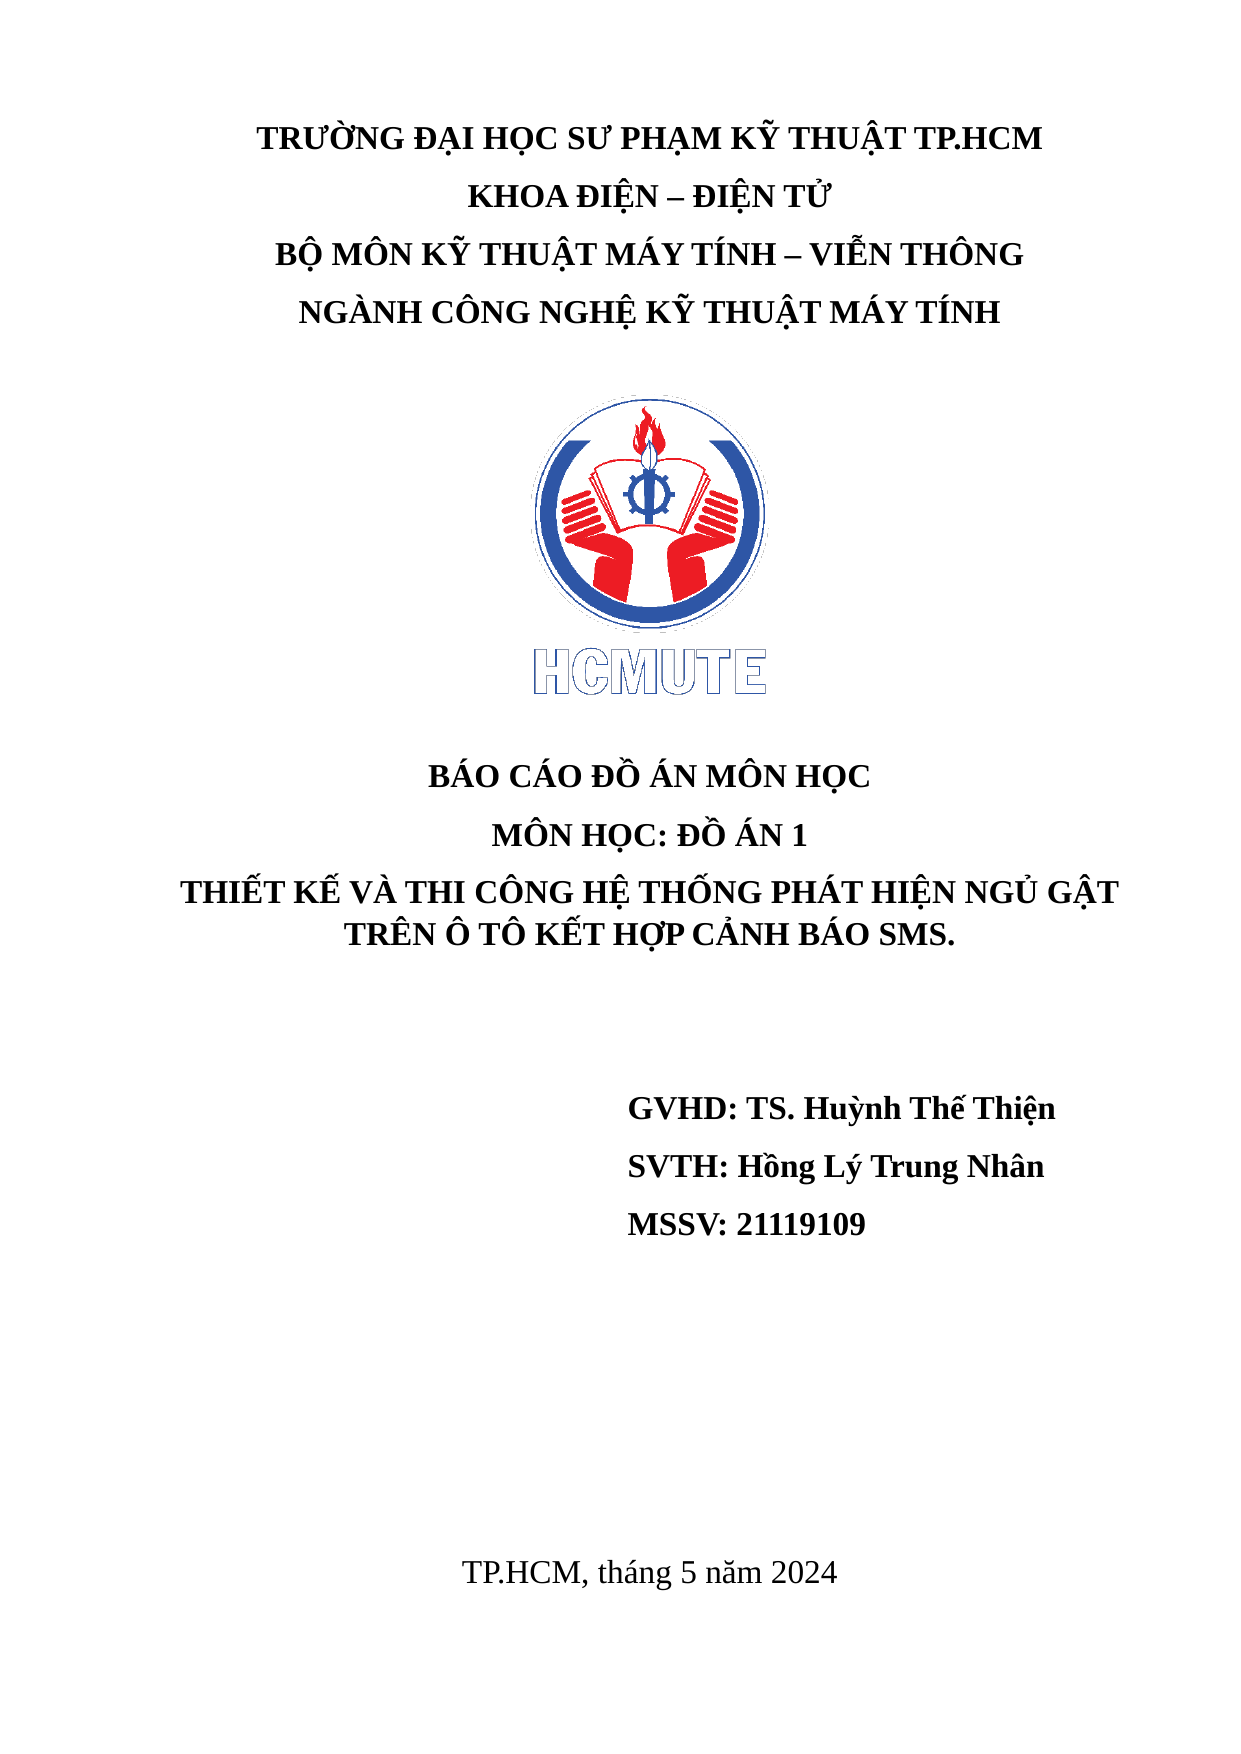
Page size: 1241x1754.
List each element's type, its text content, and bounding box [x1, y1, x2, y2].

text NGÀNH CÔNG NGHỆ KỸ THUẬT MÁY TÍNH [177, 292, 1122, 331]
text TRƯỜNG ĐẠI HỌC SƯ PHẠM KỸ THUẬT TP.HCM [177, 118, 1122, 156]
text TP.HCM, tháng 5 năm 2024 [177, 1552, 1122, 1591]
picture [456, 350, 844, 738]
text GVHD: TS. Huỳnh Thế Thiện [627, 1088, 1122, 1127]
text SVTH: Hồng Lý Trung Nhân [627, 1146, 1122, 1184]
text MÔN HỌC: ĐỒ ÁN 1 [177, 815, 1122, 853]
text KHOA ĐIỆN – ĐIỆN TỬ [177, 176, 1122, 214]
text BÁO CÁO ĐỒ ÁN MÔN HỌC [177, 757, 1122, 795]
text THIẾT KẾ VÀ THI CÔNG HỆ THỐNG PHÁT HIỆN NGỦ GẬT TRÊN Ô TÔ KẾT HỢP CẢNH BÁO SMS. [177, 873, 1122, 952]
text BỘ MÔN KỸ THUẬT MÁY TÍNH – VIỄN THÔNG [177, 234, 1122, 272]
text MSSV: 21119109 [627, 1204, 1122, 1243]
